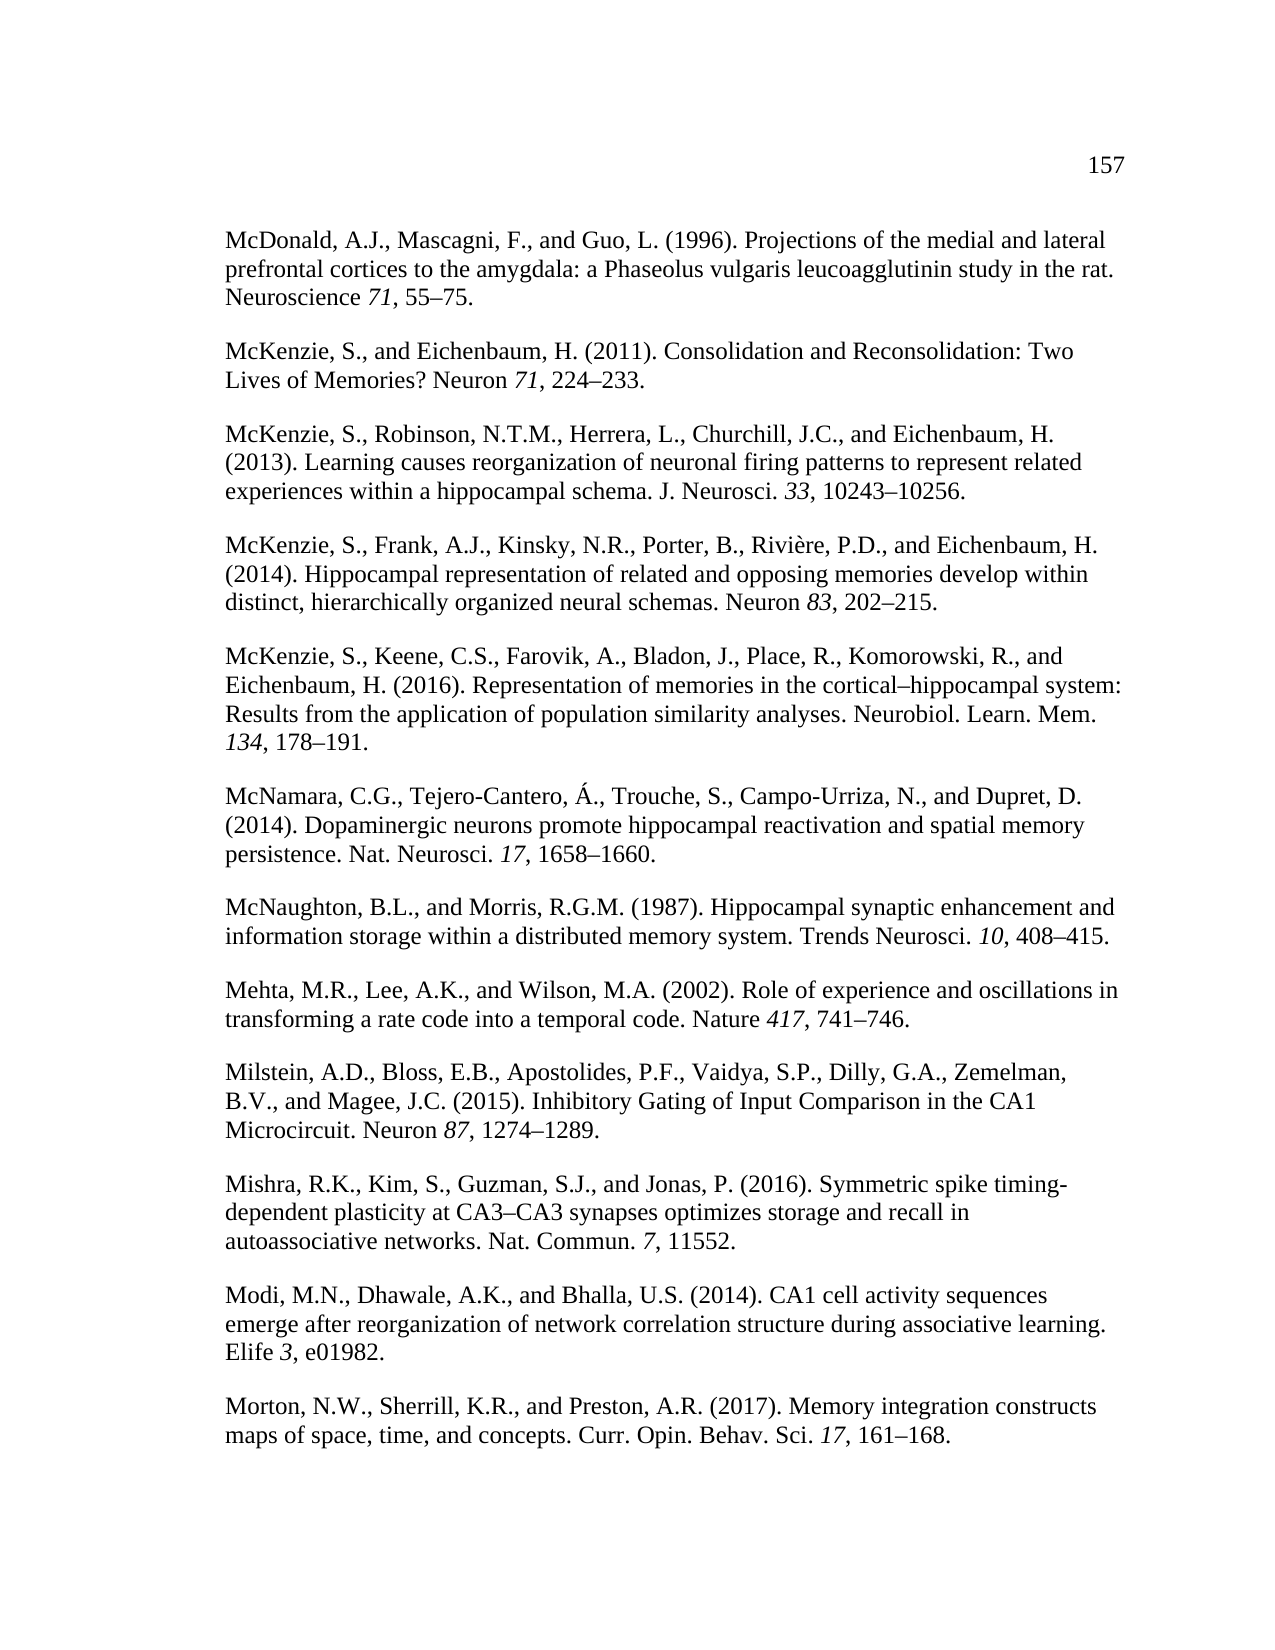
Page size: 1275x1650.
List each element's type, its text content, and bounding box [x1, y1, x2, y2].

text Mishra, R.K., Kim, S., Guzman, S.J., and Jonas, P. (2016). Symmetric spike timing-dependent plasticity at CA3–CA3 synapses optimizes storage and recall in autoassociative networks. Nat. Commun. 7, 11552. [225, 1169, 1125, 1255]
text Morton, N.W., Sherrill, K.R., and Preston, A.R. (2017). Memory integration constructs maps of space, time, and concepts. Curr. Opin. Behav. Sci. 17, 161–168. [225, 1391, 1125, 1449]
text McDonald, A.J., Mascagni, F., and Guo, L. (1996). Projections of the medial and lateral prefrontal cortices to the amygdala: a Phaseolus vulgaris leucoagglutinin study in the rat. Neuroscience 71, 55–75. [225, 225, 1125, 311]
text McNamara, C.G., Tejero-Cantero, Á., Trouche, S., Campo-Urriza, N., and Dupret, D. (2014). Dopaminergic neurons promote hippocampal reactivation and spatial memory persistence. Nat. Neurosci. 17, 1658–1660. [225, 781, 1125, 867]
text McKenzie, S., Frank, A.J., Kinsky, N.R., Porter, B., Rivière, P.D., and Eichenbaum, H. (2014). Hippocampal representation of related and opposing memories develop within distinct, hierarchically organized neural schemas. Neuron 83, 202–215. [225, 530, 1125, 616]
text McKenzie, S., and Eichenbaum, H. (2011). Consolidation and Reconsolidation: Two Lives of Memories? Neuron 71, 224–233. [225, 336, 1125, 394]
text McNaughton, B.L., and Morris, R.G.M. (1987). Hippocampal synaptic enhancement and information storage within a distributed memory system. Trends Neurosci. 10, 408–415. [225, 892, 1125, 950]
text Milstein, A.D., Bloss, E.B., Apostolides, P.F., Vaidya, S.P., Dilly, G.A., Zemelman, B.V., and Magee, J.C. (2015). Inhibitory Gating of Input Comparison in the CA1 Microcircuit. Neuron 87, 1274–1289. [225, 1057, 1125, 1144]
text McKenzie, S., Keene, C.S., Farovik, A., Bladon, J., Place, R., Komorowski, R., and Eichenbaum, H. (2016). Representation of memories in the cortical–hippocampal system: Results from the application of population similarity analyses. Neurobiol. Learn. Mem. 134, 178–191. [225, 641, 1125, 756]
text McKenzie, S., Robinson, N.T.M., Herrera, L., Churchill, J.C., and Eichenbaum, H. (2013). Learning causes reorganization of neuronal firing patterns to represent related experiences within a hippocampal schema. J. Neurosci. 33, 10243–10256. [225, 419, 1125, 505]
text Mehta, M.R., Lee, A.K., and Wilson, M.A. (2002). Role of experience and oscillations in transforming a rate code into a temporal code. Nature 417, 741–746. [225, 975, 1125, 1032]
text Modi, M.N., Dhawale, A.K., and Bhalla, U.S. (2014). CA1 cell activity sequences emerge after reorganization of network correlation structure during associative learning. Elife 3, e01982. [225, 1280, 1125, 1366]
